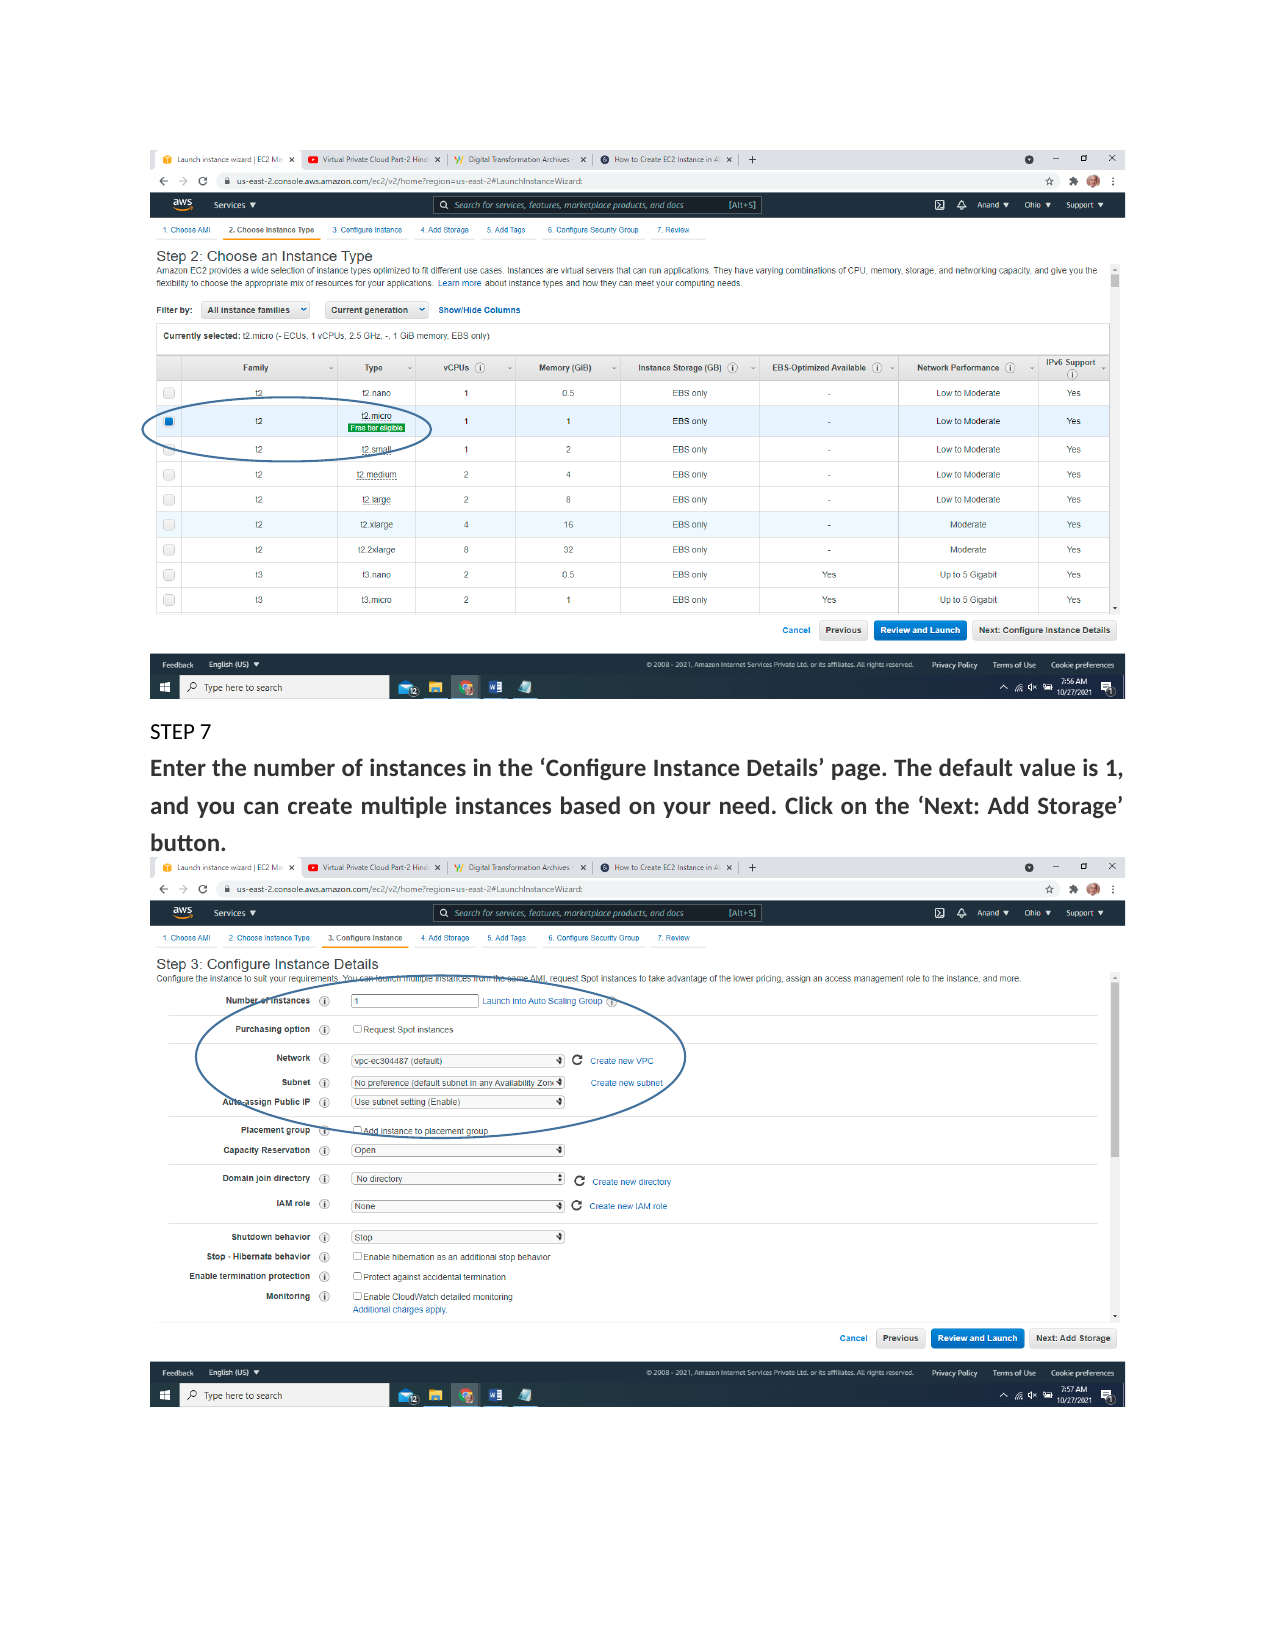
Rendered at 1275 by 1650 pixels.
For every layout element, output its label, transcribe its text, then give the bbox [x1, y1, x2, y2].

picture [150, 399, 429, 460]
text Enter the number of instances in the ‘Configure Instance Details’ page. The default value is 1, and you can create multiple instances based on your need. Click on the ‘Next: Add Storage’ button. [150, 745, 1125, 857]
text STEP 7 [150, 717, 1125, 745]
picture [150, 150, 1125, 699]
picture [150, 857, 1125, 1407]
